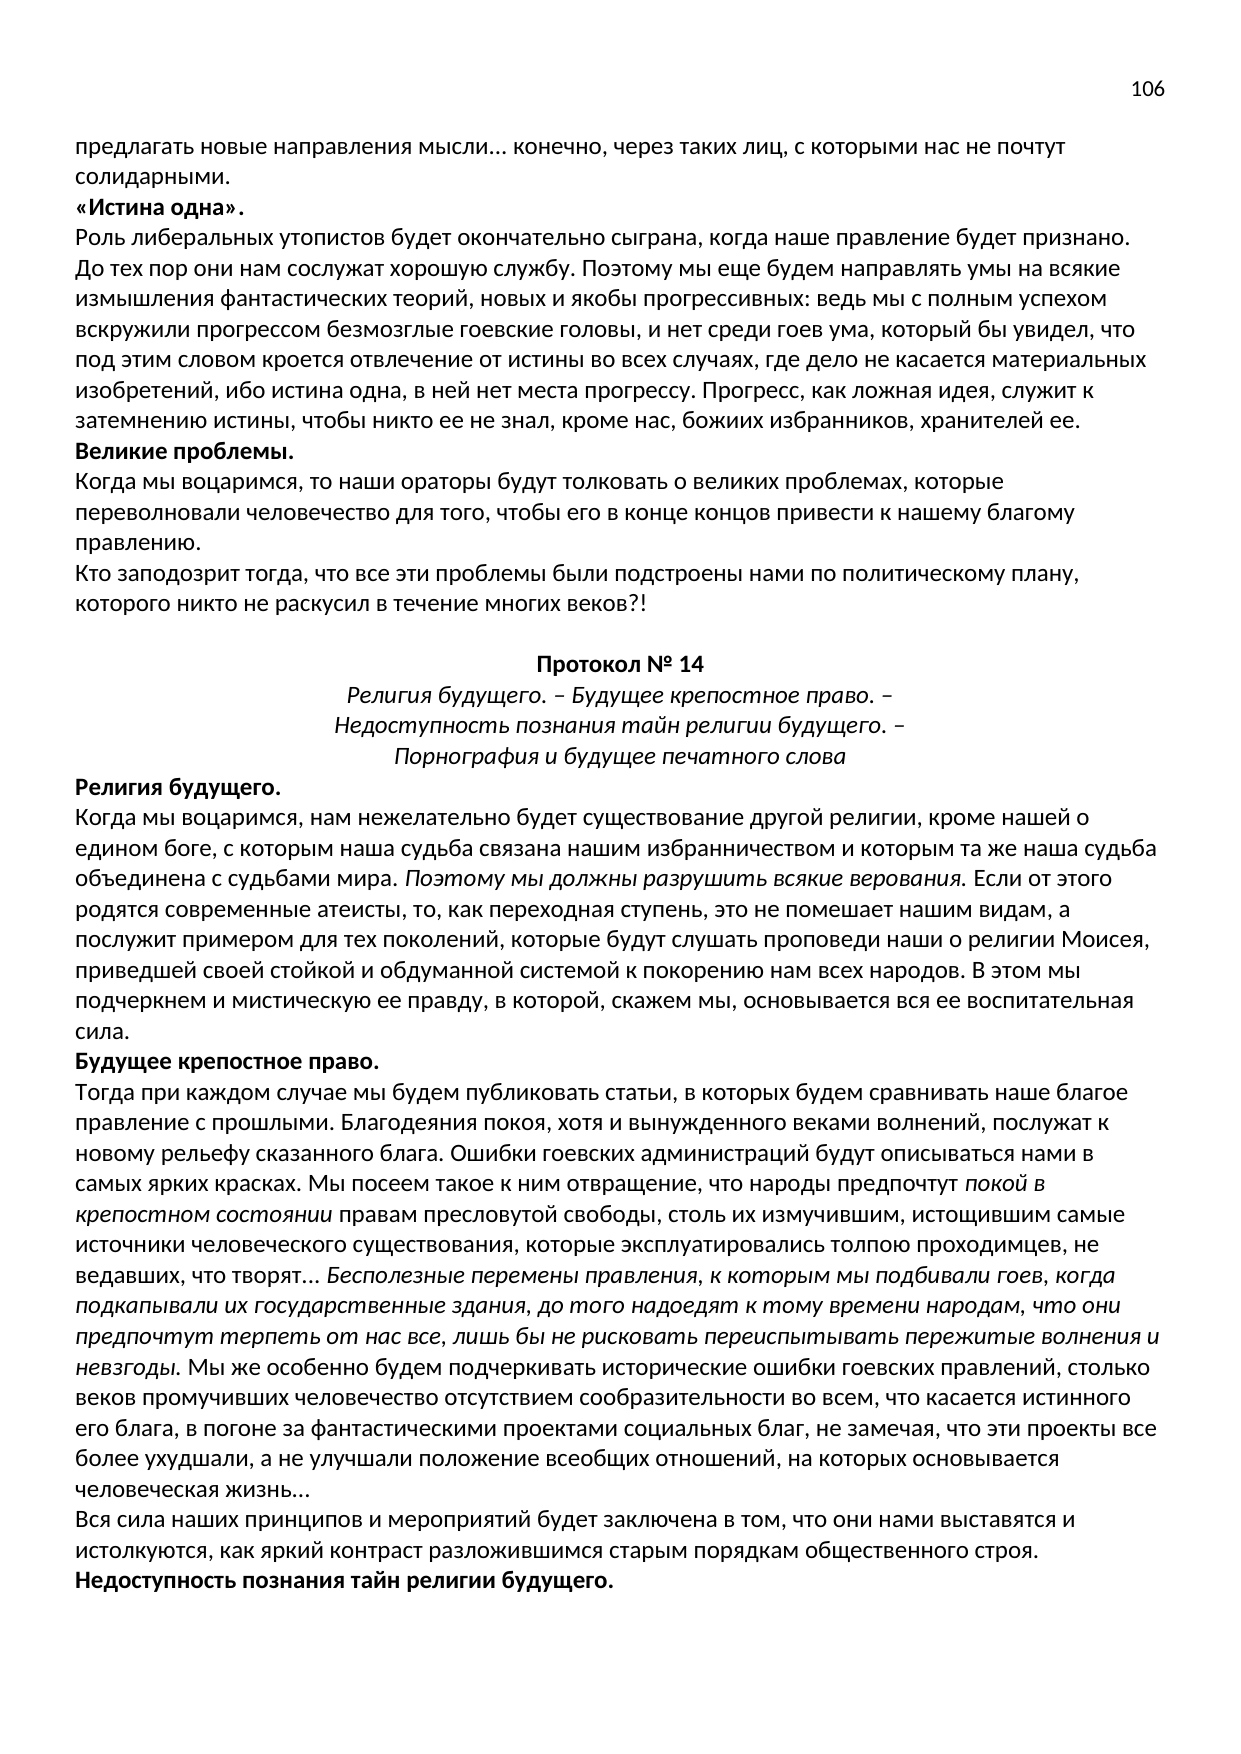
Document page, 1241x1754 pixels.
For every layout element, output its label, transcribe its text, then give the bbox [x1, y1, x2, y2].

text «Истина одна». [75, 191, 1165, 221]
text Роль либеральных утопистов будет окончательно сыграна, когда наше правление будет признано. До тех пор они нам сослужат хорошую службу. Поэтому мы еще будем направлять умы на всякие измышления фантастических теорий, новых и якобы прогрессивных: ведь мы с полным успехом вскружили прогрессом безмозглые гоевские головы, и нет среди гоев ума, который бы увидел, что под этим словом кроется отвлечение от истины во всех случаях, где дело не касается материальных изобретений, ибо истина одна, в ней нет места прогрессу. Прогресс, как ложная идея, служит к затемнению истины, чтобы никто ее не знал, кроме нас, божиих избранников, хранителей ее. [75, 221, 1165, 435]
text Религия будущего. – Будущее крепостное право. – [75, 679, 1165, 710]
text Недоступность познания тайн религии будущего. – [75, 710, 1165, 740]
text Вся сила наших принципов и мероприятий будет заключена в том, что они нами выставятся и истолкуются, как яркий контраст разложившимся старым порядкам общественного строя. [75, 1503, 1165, 1564]
text Кто заподозрит тогда, что все эти проблемы были подстроены нами по политическому плану, которого никто не раскусил в течение многих веков?! [75, 557, 1165, 618]
text Тогда при каждом случае мы будем публиковать статьи, в которых будем сравнивать наше благое [75, 1076, 1165, 1106]
text Великие проблемы. [75, 435, 1165, 466]
text Недоступность познания тайн религии будущего. [75, 1564, 1165, 1595]
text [75, 130, 1165, 191]
text Порнография и будущее печатного слова [75, 740, 1165, 771]
text правление с прошлыми. Благодеяния покоя, хотя и вынужденного веками волнений, послужат к новому рельефу сказанного блага. Ошибки гоевских администраций будут описываться нами в самых ярких красках. Мы посеем такое к ним отвращение, что народы предпочтут покой в крепостном состоянии правам пресловутой свободы, столь их измучившим, истощившим самые [75, 1106, 1165, 1228]
text Когда мы воцаримся, то наши ораторы будут толковать о великих проблемах, которые переволновали человечество для того, чтобы его в конце концов привести к нашему благому правлению. [75, 466, 1165, 557]
text Протокол № 14 [75, 649, 1165, 679]
text источники человеческого существования, которые эксплуатировались толпою проходимцев, не ведавших, что творят... Бесполезные перемены правления, к которым мы подбивали гоев, когда подкапывали их государственные здания, до того надоедят к тому времени народам, что они предпочтут терпеть от нас все, лишь бы не рисковать переиспытывать пережитые волнения и невзгоды. Мы же особенно будем подчеркивать исторические ошибки гоевских правлений, столько веков промучивших человечество отсутствием сообразительности во всем, что касается истинного его блага, в погоне за фантастическими проектами социальных благ, не замечая, что эти проекты все более ухудшали, а не улучшали положение всеобщих отношений, на которых основывается человеческая жизнь... [75, 1228, 1165, 1503]
text Религия будущего. [75, 771, 1165, 801]
text Когда мы воцаримся, нам нежелательно будет существование другой религии, кроме нашей о едином боге, с которым наша судьба связана нашим избранничеством и которым та же наша судьба объединена с судьбами мирa. Поэтому мы должны разрушить всякие верования. Если от этого родятся современные атеисты, то, как переходная ступень, это не помешает нашим видам, а послужит примером для тех поколений, которые будут слушать проповеди наши о религии Моисея, приведшей своей стойкой и обдуманной системой к покорению нам всех народов. В этом мы подчеркнем и мистическую ее правду, в которой, скажем мы, основывается вся ее воспитательная сила. [75, 801, 1165, 1045]
text Будущее крепостное право. [75, 1045, 1165, 1076]
